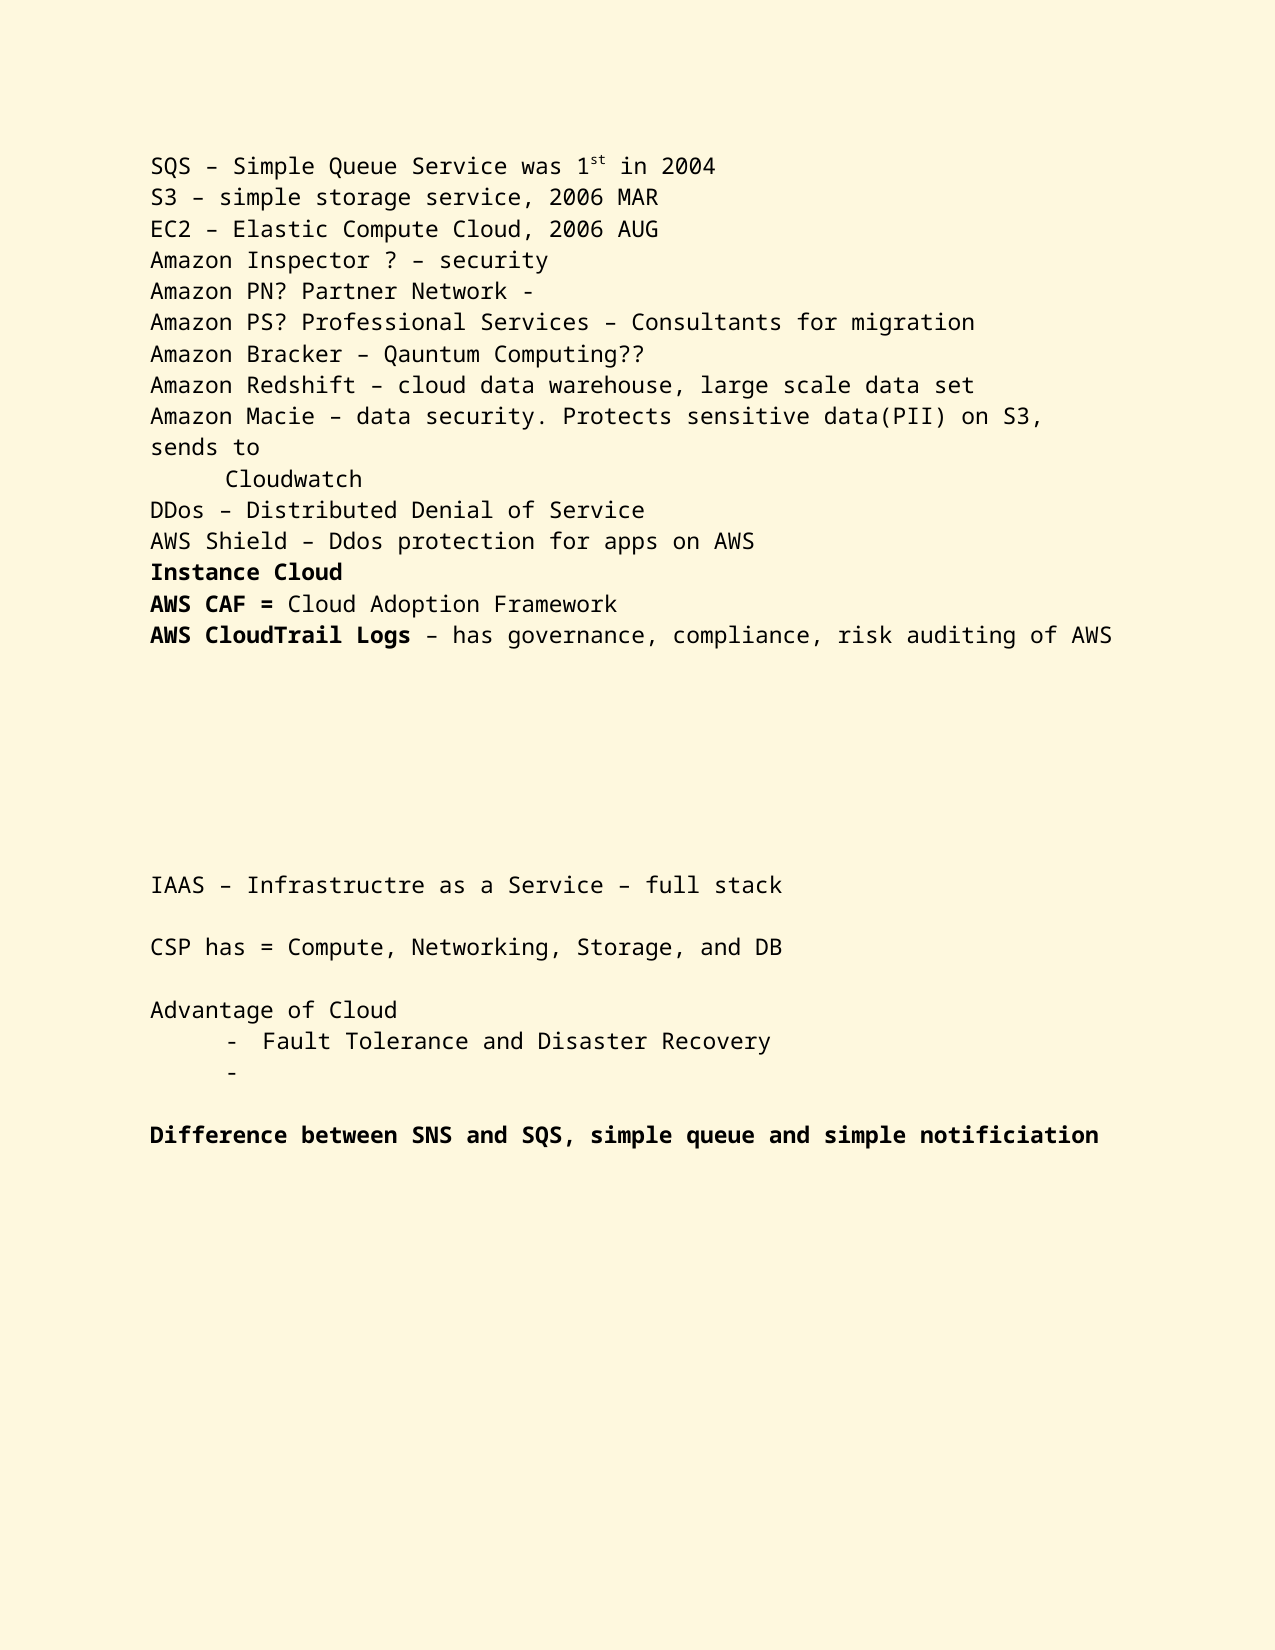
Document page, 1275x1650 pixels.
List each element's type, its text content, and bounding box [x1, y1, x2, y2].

text Amazon PS? Professional Services – Consultants for migration [150, 306, 1125, 337]
text Advantage of Cloud [150, 994, 1125, 1025]
text S3 – simple storage service, 2006 MAR [150, 181, 1125, 212]
text Amazon PN? Partner Network - [150, 275, 1125, 306]
text EC2 – Elastic Compute Cloud, 2006 AUG [150, 212, 1125, 244]
text IAAS – Infrastructre as a Service – full stack [150, 869, 1125, 900]
text Instance Cloud [150, 556, 1125, 587]
text Amazon Inspector ? – security [150, 244, 1125, 275]
text DDos – Distributed Denial of Service [150, 494, 1125, 525]
text AWS CAF = Cloud Adoption Framework [150, 587, 1125, 619]
text SQS – Simple Queue Service was 1st in 2004 [150, 150, 1125, 181]
text AWS CloudTrail Logs – has governance, compliance, risk auditing of AWS [150, 619, 1125, 650]
text Cloudwatch [150, 462, 1125, 494]
text AWS Shield – Ddos protection for apps on AWS [150, 525, 1125, 556]
text Amazon Bracker – Qauntum Computing?? [150, 337, 1125, 369]
text CSP has = Compute, Networking, Storage, and DB [150, 931, 1125, 962]
text Amazon Redshift – cloud data warehouse, large scale data set [150, 369, 1125, 400]
list Fault Tolerance and Disaster Recovery [225, 1025, 1125, 1056]
text Amazon Macie – data security. Protects sensitive data(PII) on S3, sends to [150, 400, 1125, 462]
text Difference between SNS and SQS, simple queue and simple notificiation [150, 1119, 1125, 1150]
